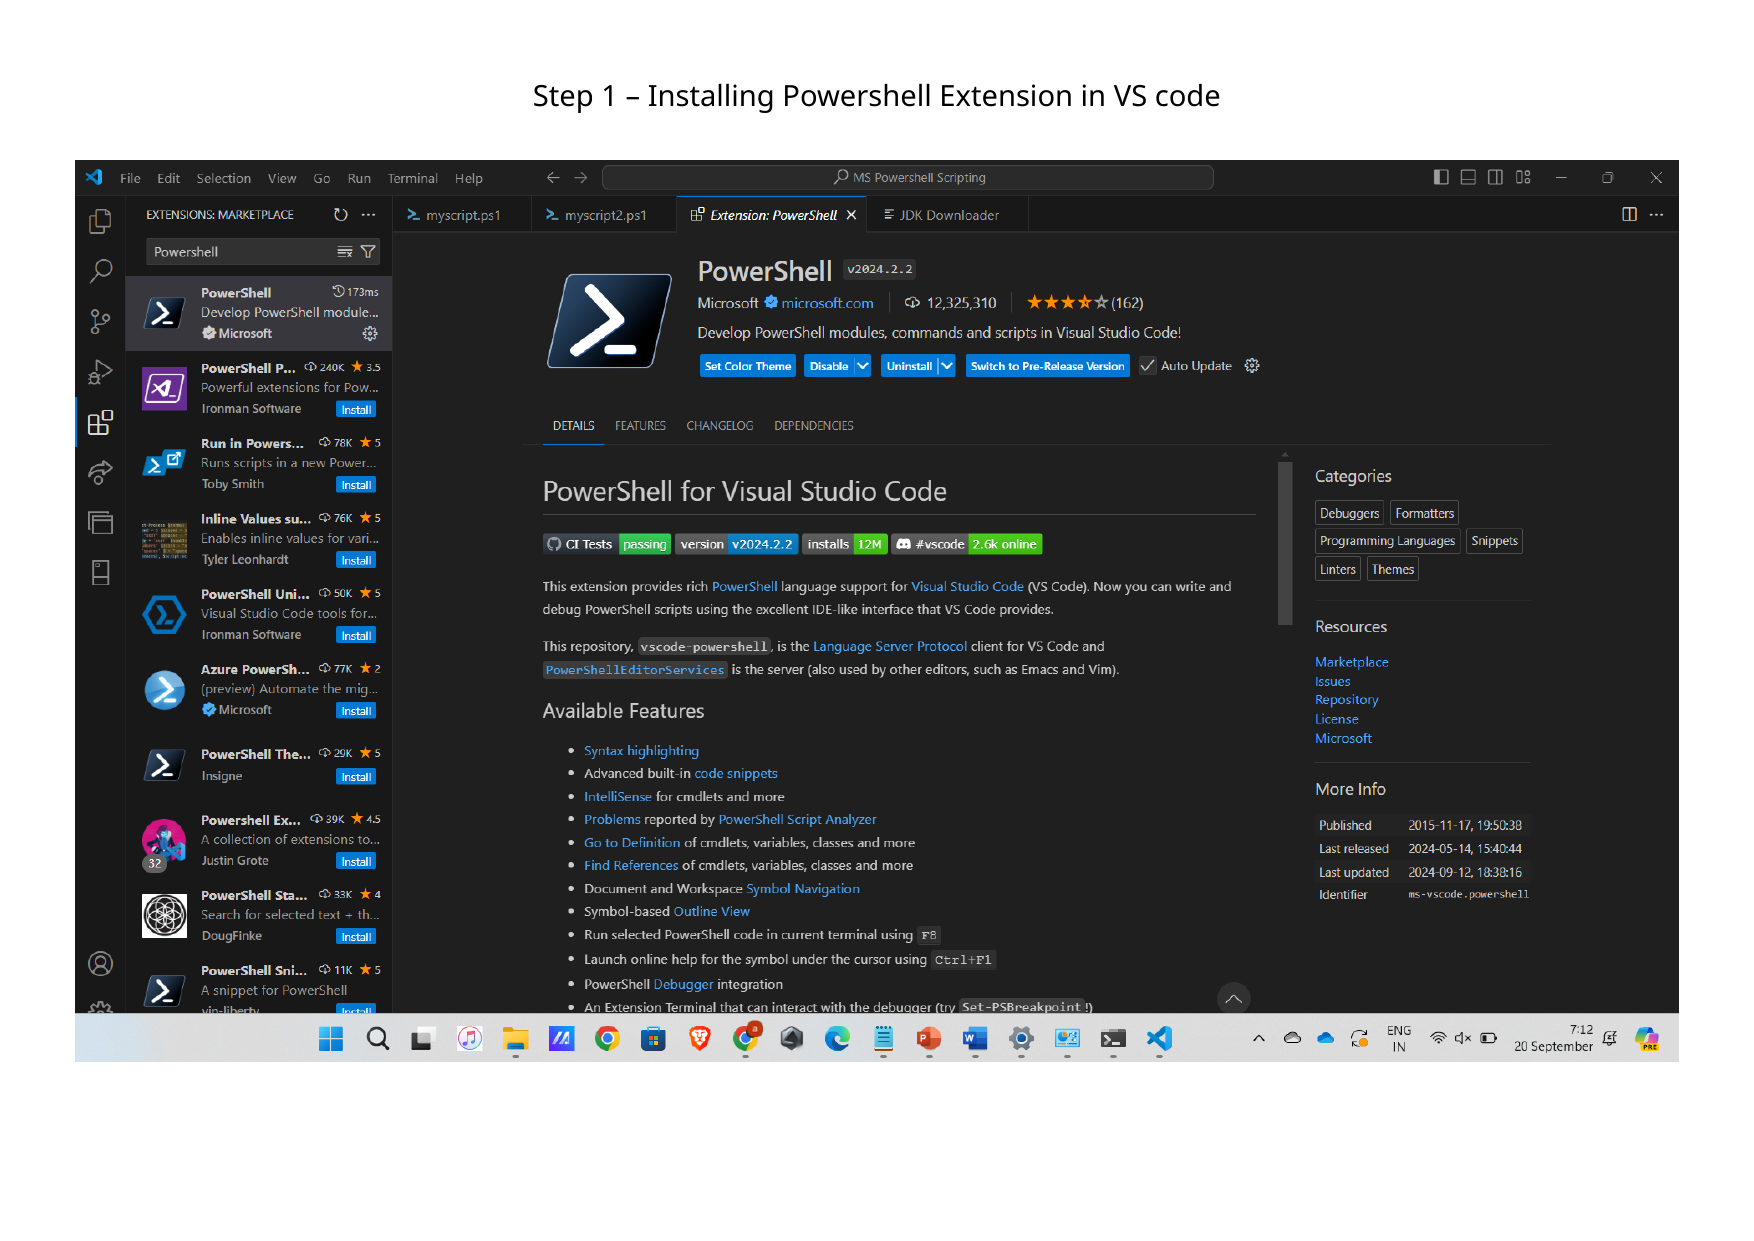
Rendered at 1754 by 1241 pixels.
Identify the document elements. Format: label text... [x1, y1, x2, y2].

picture [75, 160, 1679, 1062]
text Step 1 – Installing Powershell Extension in VS code [75, 75, 1679, 160]
